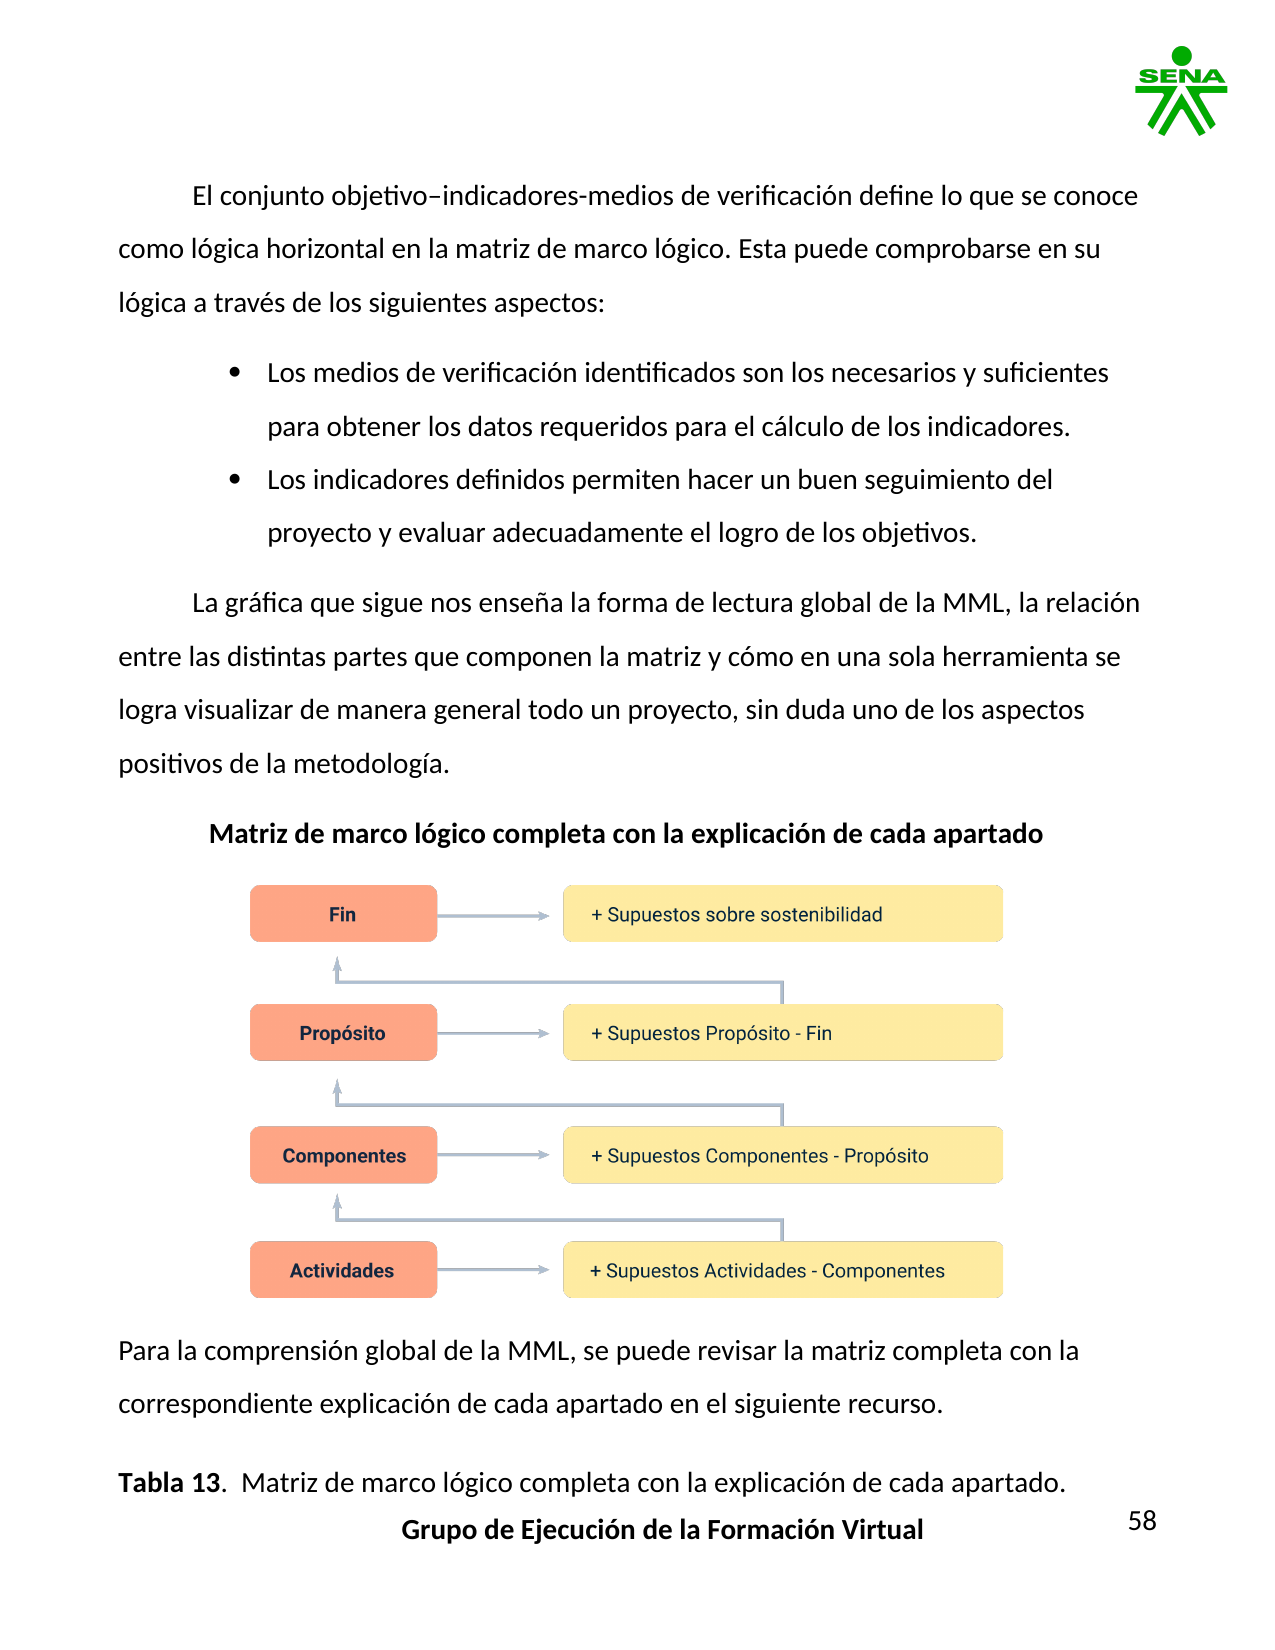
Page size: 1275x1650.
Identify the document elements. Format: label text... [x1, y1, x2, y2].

text La gráfica que sigue nos enseña la forma de lectura global de la MML, la relación entre las distintas partes que componen la matriz y cómo en una sola herramienta se logra visualizar de manera general todo un proyecto, sin duda uno de los aspectos positivos de la metodología. [118, 584, 1157, 781]
picture [250, 885, 1004, 1298]
text El conjunto objetivo–indicadores-medios de verificación define lo que se conoce como lógica horizontal en la matriz de marco lógico. Esta puede comprobarse en su lógica a través de los siguientes aspectos: [118, 177, 1157, 320]
list Tabla 13. Matriz de marco lógico completa con la explicación de cada apartado. [118, 1464, 1157, 1499]
list Los medios de verificación identificados son los necesarios y suficientes para obtener los datos requeridos para el cálculo de los indicadores. [229, 354, 1157, 443]
list Los indicadores definidos permiten hacer un buen seguimiento del proyecto y evaluar adecuadamente el logro de los objetivos. [229, 461, 1157, 550]
text Para la comprensión global de la MML, se puede revisar la matriz completa con la correspondiente explicación de cada apartado en el siguiente recurso. [118, 1332, 1157, 1421]
text Matriz de marco lógico completa con la explicación de cada apartado [118, 815, 1157, 851]
picture [1135, 46, 1228, 136]
